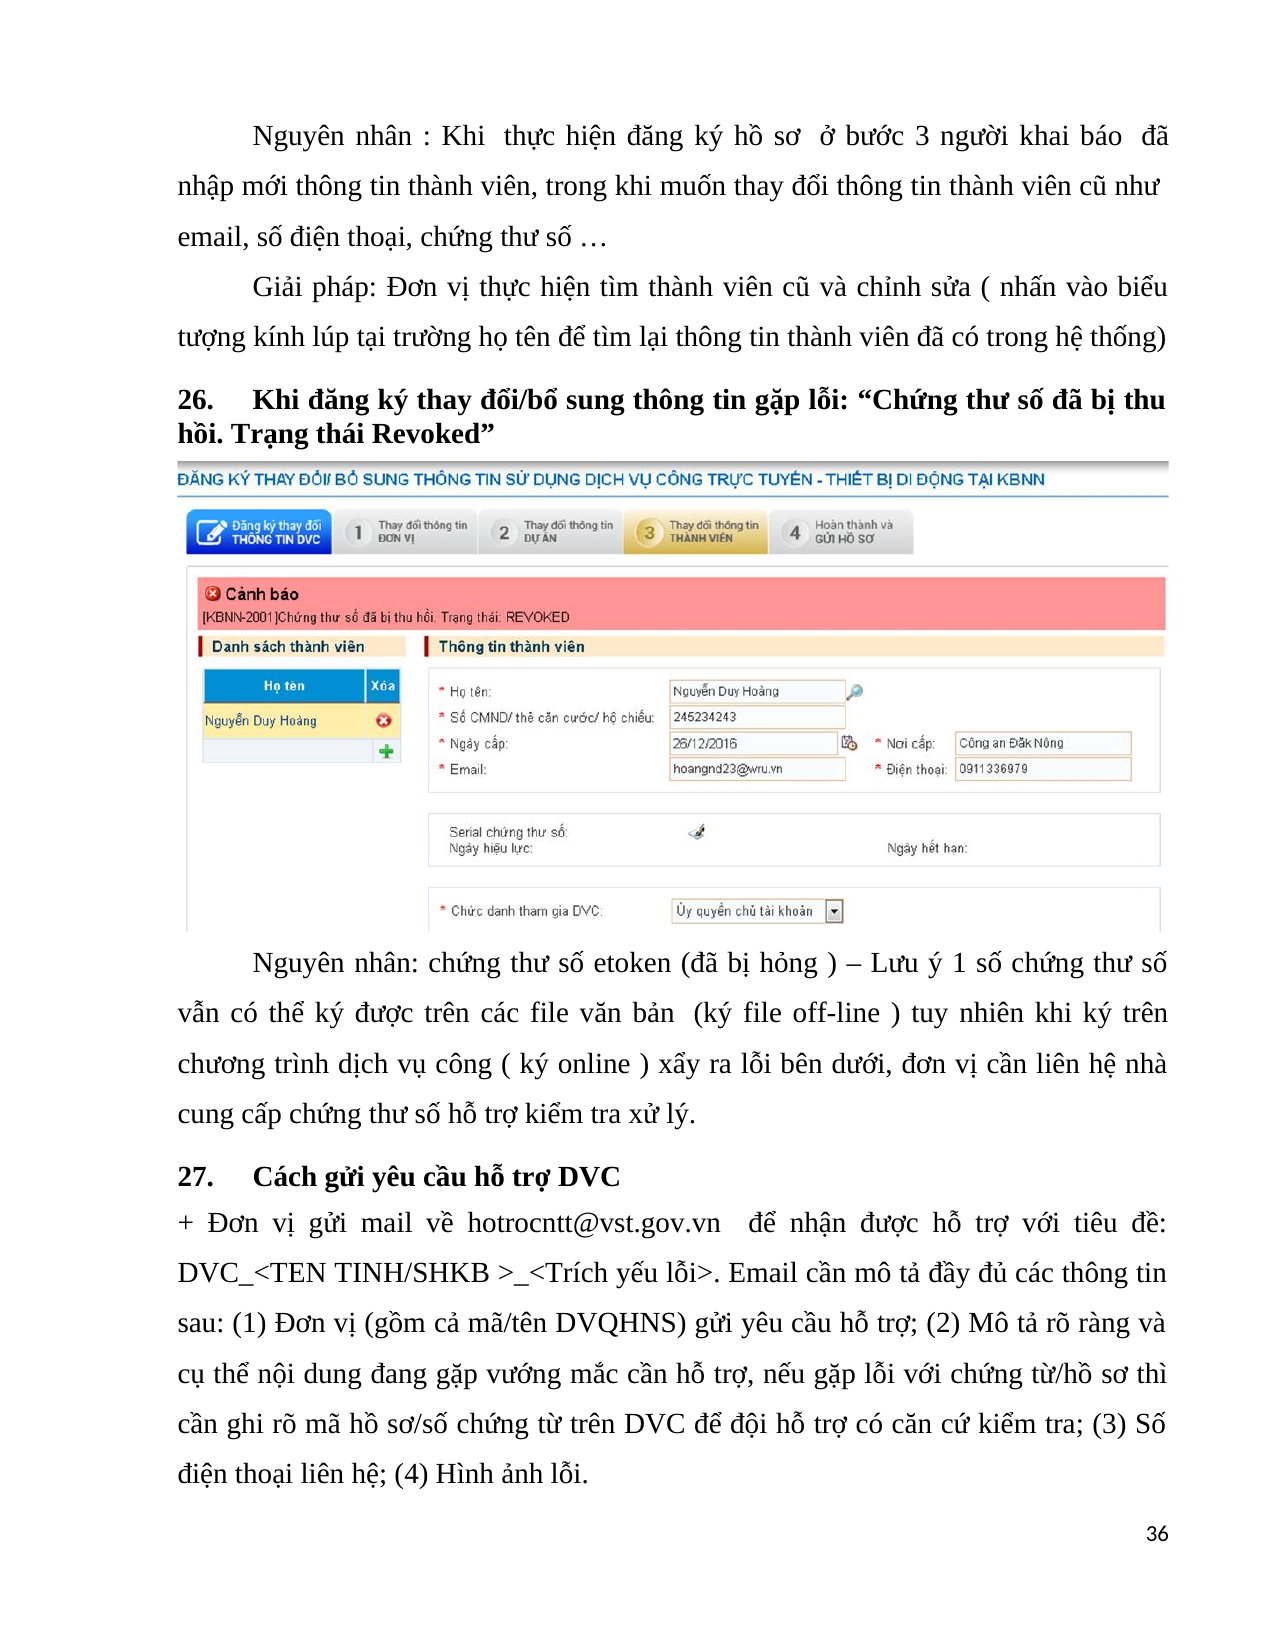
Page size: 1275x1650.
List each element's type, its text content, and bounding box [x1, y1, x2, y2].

subtitle Khi đăng ký thay đổi/bổ sung thông tin gặp lỗi: “Chứng thư số đã bị thu hồi. Trạng thái Revoked” [177, 382, 1169, 449]
text Giải pháp: Đơn vị thực hiện tìm thành viên cũ và chỉnh sửa ( nhấn vào biểu tượng kính lúp tại trường họ tên để tìm lại thông tin thành viên đã có trong hệ thống) [177, 269, 1169, 353]
text Nguyên nhân: chứng thư số etoken (đã bị hỏng ) – Lưu ý 1 số chứng thư số vẫn có thể ký được trên các file văn bản (ký file off-line ) tuy nhiên khi ký trên chương trình dịch vụ công ( ký online ) xẩy ra lỗi bên dưới, đơn vị cần liên hệ nhà cung cấp chứng thư số hỗ trợ kiểm tra xử lý. [177, 945, 1169, 1130]
text + Đơn vị gửi mail về hotrocntt@vst.gov.vn để nhận được hỗ trợ với tiêu đề: DVC_<TEN TINH/SHKB >_<Trích yếu lỗi>. Email cần mô tả đầy đủ các thông tin sau: (1) Đơn vị (gồm cả mã/tên DVQHNS) gửi yêu cầu hỗ trợ; (2) Mô tả rõ ràng và cụ thể nội dung đang gặp vướng mắc cần hỗ trợ, nếu gặp lỗi với chứng từ/hồ sơ thì cần ghi rõ mã hồ sơ/số chứng từ trên DVC để đội hỗ trợ có căn cứ kiểm tra; (3) Số điện thoại liên hệ; (4) Hình ảnh lỗi. [177, 1205, 1169, 1490]
picture [177, 461, 1169, 932]
text Nguyên nhân : Khi thực hiện đăng ký hồ sơ ở bước 3 người khai báo đã nhập mới thông tin thành viên, trong khi muốn thay đổi thông tin thành viên cũ như email, số điện thoại, chứng thư số … [177, 118, 1169, 252]
subtitle Cách gửi yêu cầu hỗ trợ DVC [177, 1159, 1169, 1192]
